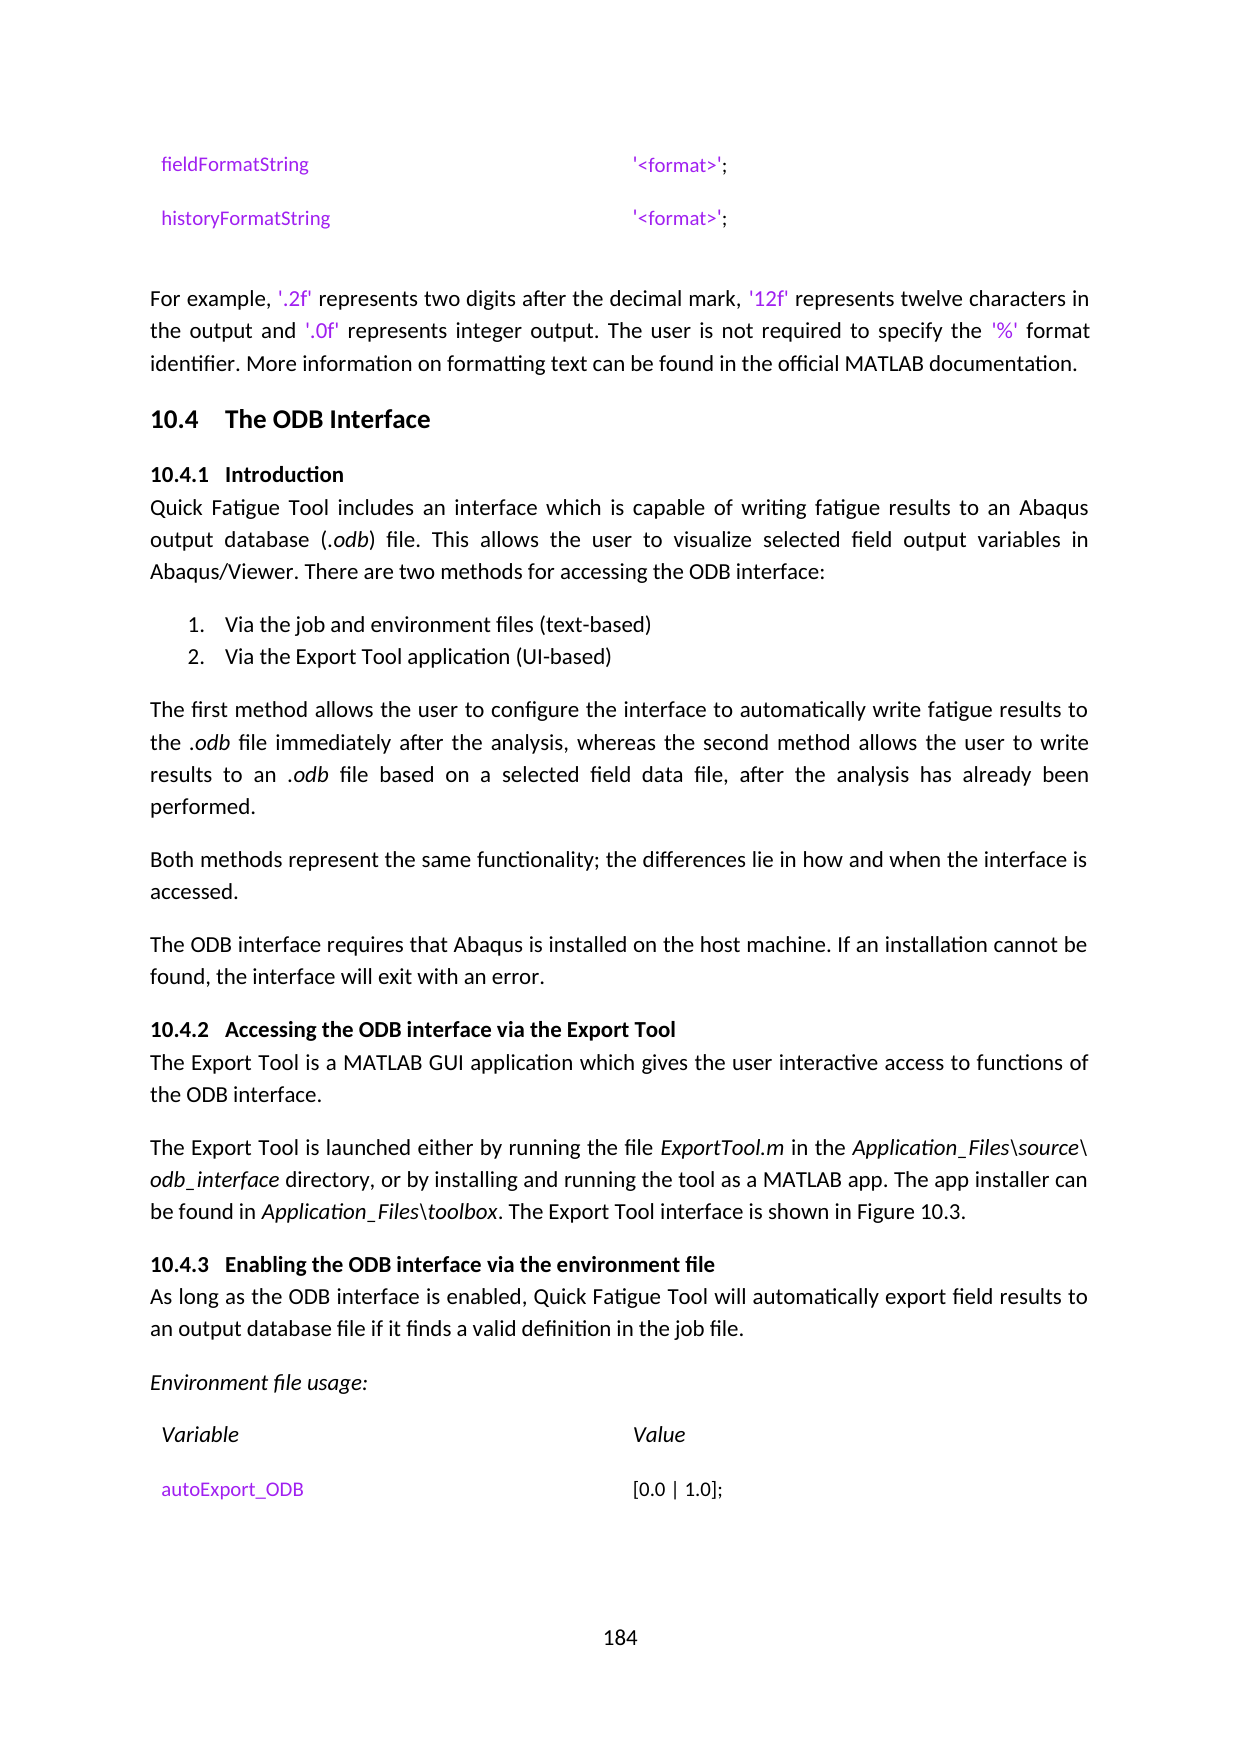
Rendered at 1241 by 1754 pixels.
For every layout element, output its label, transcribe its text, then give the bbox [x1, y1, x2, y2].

text For example, '.2f' represents two digits after the decimal mark, '12f' represents twelve characters in the output and '.0f' represents integer output. The user is not required to specify the '%' format identifier. More information on formatting text can be found in the official MATLAB documentation. [150, 284, 1090, 377]
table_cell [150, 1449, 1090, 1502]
subtitle 10.4.3 Enabling the ODB interface via the environment file [150, 1250, 1090, 1278]
text Environment file usage: [150, 1368, 1090, 1396]
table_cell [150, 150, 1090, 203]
text The Export Tool is launched either by running the file ExportTool.m in the Application_Files\source\odb_interface directory, or by installing and running the tool as a MATLAB app. The app installer can be found in Application_Files\toolbox. The Export Tool interface is shown in Figure 10.3. [150, 1133, 1090, 1225]
subtitle 10.4 The ODB Interface [150, 402, 1090, 435]
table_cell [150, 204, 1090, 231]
list Via the job and environment files (text-based) [187, 610, 1090, 638]
text The Export Tool is a MATLAB GUI application which gives the user interactive access to functions of the ODB interface. [150, 1048, 1090, 1108]
text Quick Fatigue Tool includes an interface which is capable of writing fatigue results to an Abaqus output database (.odb) file. This allows the user to visualize selected field output variables in Abaqus/Viewer. There are two methods for accessing the ODB interface: [150, 493, 1090, 585]
text The first method allows the user to configure the interface to automatically write fatigue results to the .odb file immediately after the analysis, whereas the second method allows the user to write results to an .odb file based on a selected field data file, after the analysis has already been performed. [150, 695, 1090, 820]
subtitle 10.4.1 Introduction [150, 461, 1090, 489]
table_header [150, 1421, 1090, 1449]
subtitle 10.4.2 Accessing the ODB interface via the Export Tool [150, 1015, 1090, 1043]
text As long as the ODB interface is enabled, Quick Fatigue Tool will automatically export field results to an output database file if it finds a valid definition in the job file. [150, 1282, 1090, 1343]
text The ODB interface requires that Abaqus is installed on the host machine. If an installation cannot be found, the interface will exit with an error. [150, 930, 1090, 990]
list Via the Export Tool application (UI-based) [187, 642, 1090, 670]
text Both methods represent the same functionality; the differences lie in how and when the interface is accessed. [150, 845, 1090, 905]
